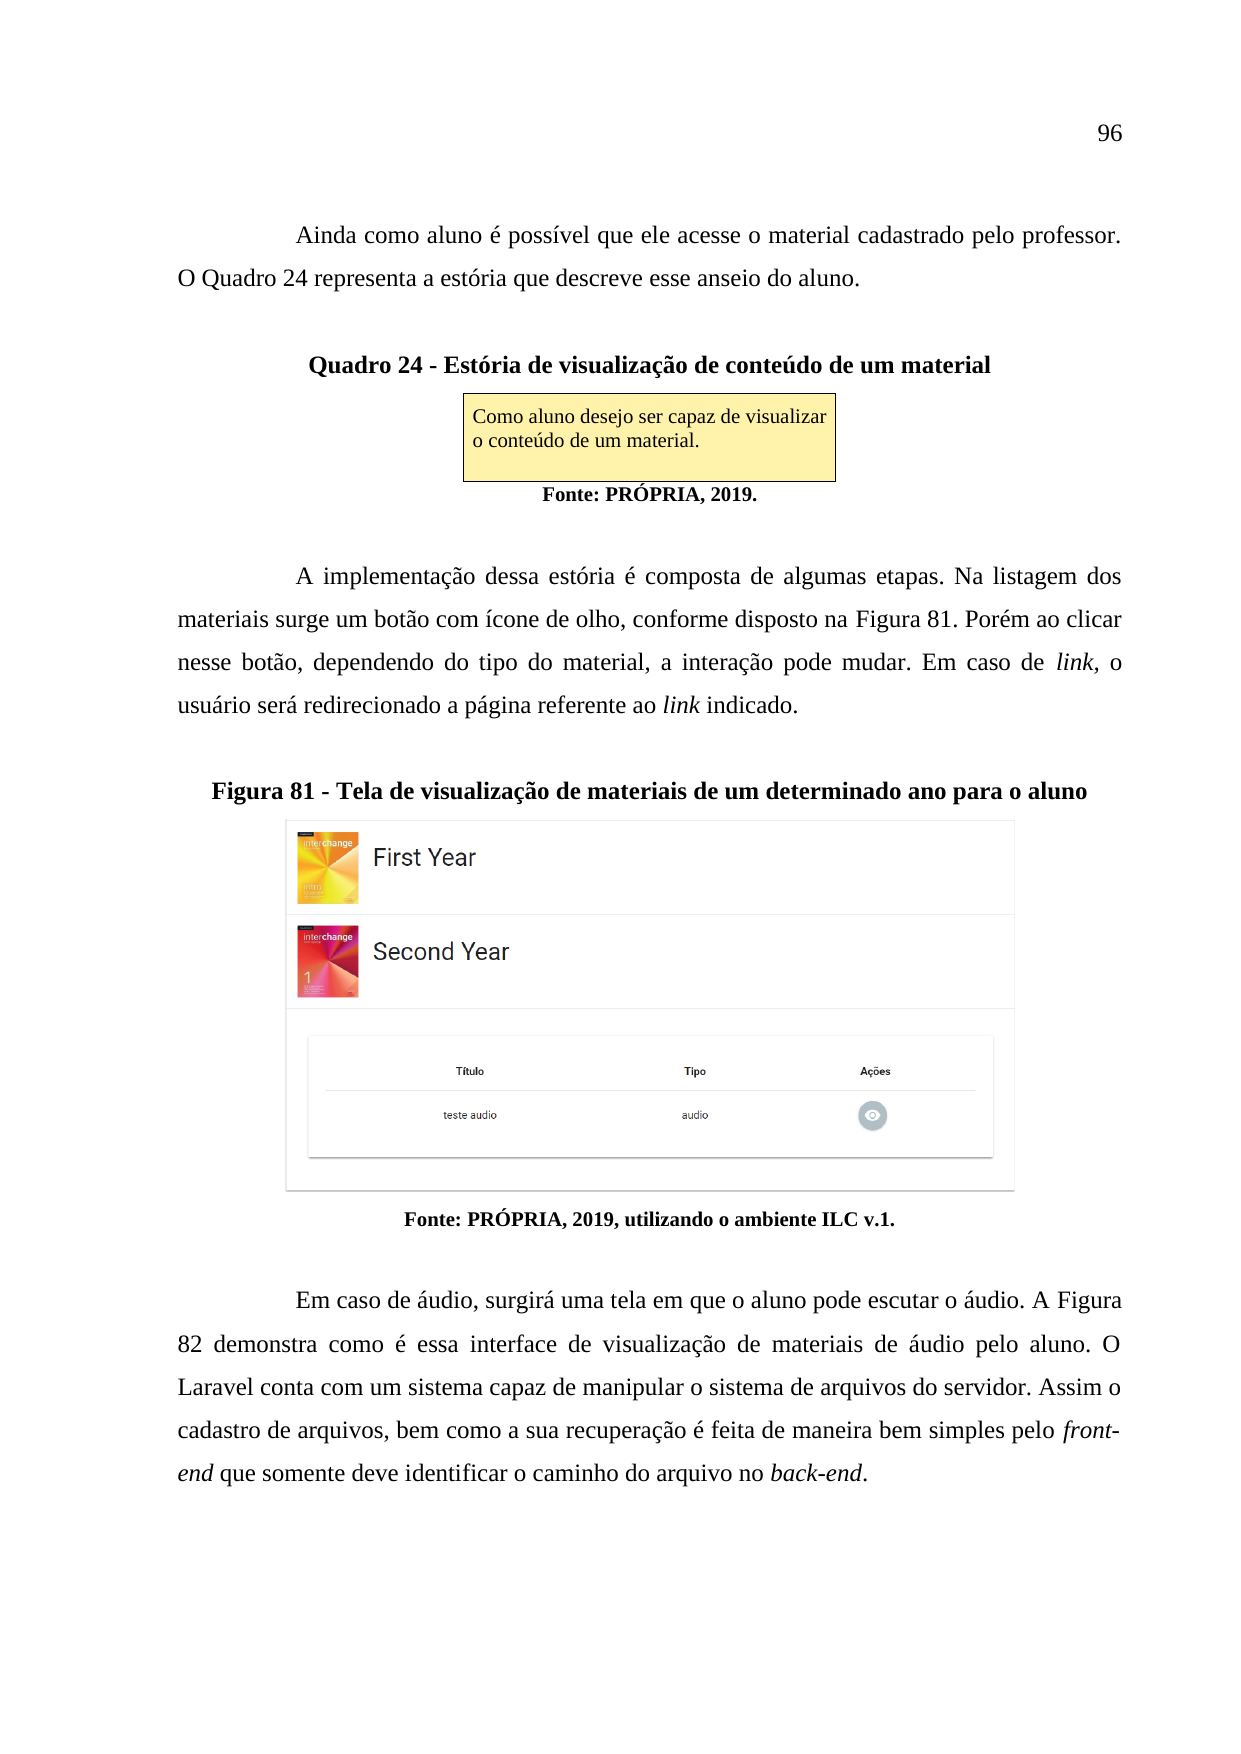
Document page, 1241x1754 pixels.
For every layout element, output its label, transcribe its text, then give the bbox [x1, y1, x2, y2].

text Ainda como aluno é possível que ele acesse o material cadastrado pelo professor. O Quadro 24 representa a estória que descreve esse anseio do aluno. [177, 220, 1122, 292]
text Fonte: PRÓPRIA, 2019. [177, 482, 1122, 506]
text Em caso de áudio, surgirá uma tela em que o aluno pode escutar o áudio. A Figura 82 demonstra como é essa interface de visualização de materiais de áudio pelo aluno. O Laravel conta com um sistema capaz de manipular o sistema de arquivos do servidor. Assim o cadastro de arquivos, bem como a sua recuperação é feita de maneira bem simples pelo front-end que somente deve identificar o caminho do arquivo no back-end. [177, 1286, 1122, 1487]
text A implementação dessa estória é composta de algumas etapas. Na listagem dos materiais surge um botão com ícone de olho, conforme disposto na Figura 81. Porém ao clicar nesse botão, dependendo do tipo do material, a interação pode mudar. Em caso de link, o usuário será redirecionado a página referente ao link indicado. [177, 561, 1122, 719]
text Quadro 24 - Estória de visualização de conteúdo de um material [177, 350, 1122, 378]
picture [284, 819, 1015, 1192]
text Figura 81 - Tela de visualização de materiais de um determinado ano para o aluno [177, 776, 1122, 805]
text Como aluno desejo ser capaz de visualizar o conteúdo de um material. [464, 394, 835, 441]
text Fonte: PRÓPRIA, 2019, utilizando o ambiente ILC v.1. [177, 1206, 1122, 1231]
